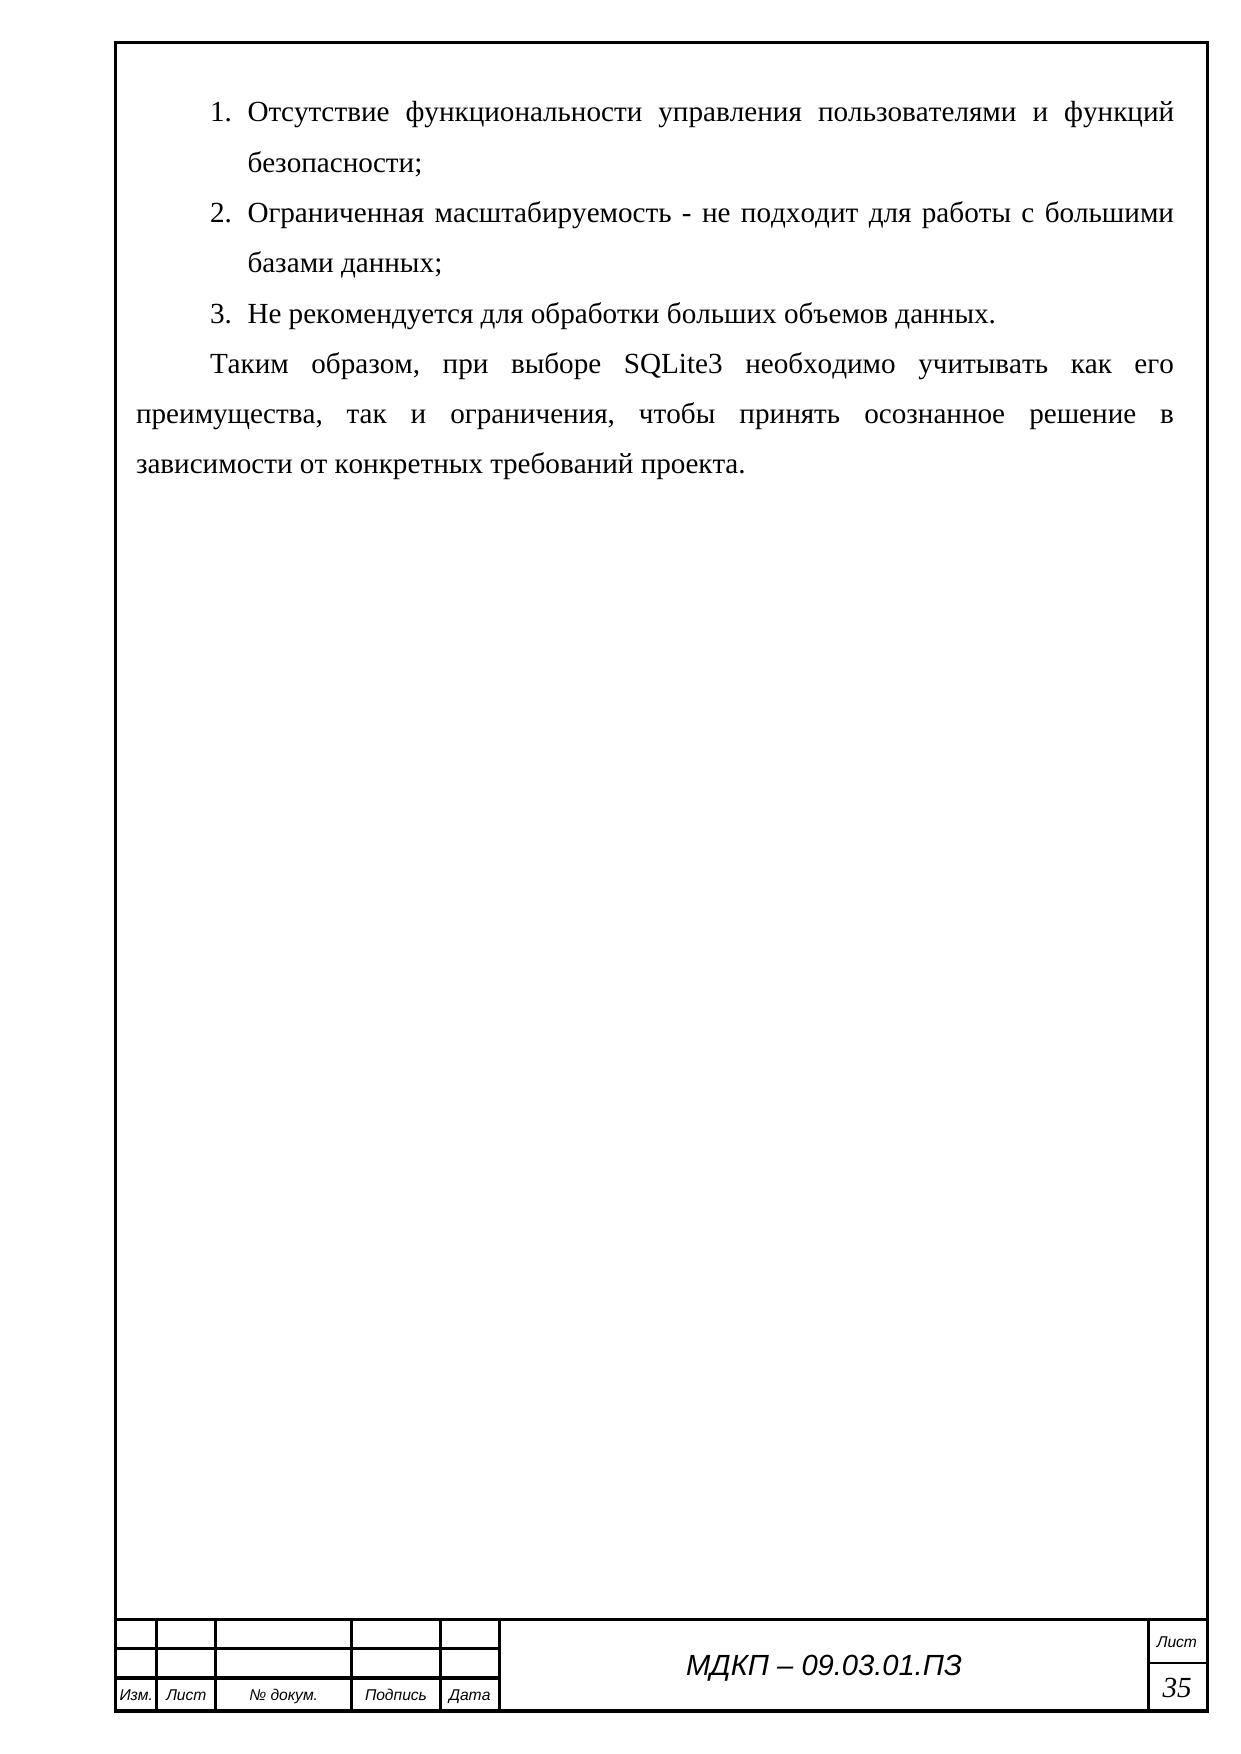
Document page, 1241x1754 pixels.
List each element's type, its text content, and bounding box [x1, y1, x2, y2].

list Ограниченная масштабируемость - не подходит для работы с большими базами данных; [210, 195, 1175, 279]
text Таким образом, при выборе SQLite3 необходимо учитывать как его преимущества, так и ограничения, чтобы принять осознанное решение в зависимости от конкретных требований проекта. [136, 346, 1175, 480]
list Не рекомендуется для обработки больших объемов данных. [210, 296, 1175, 329]
list Отсутствие функциональности управления пользователями и функций безопасности; [210, 94, 1175, 178]
